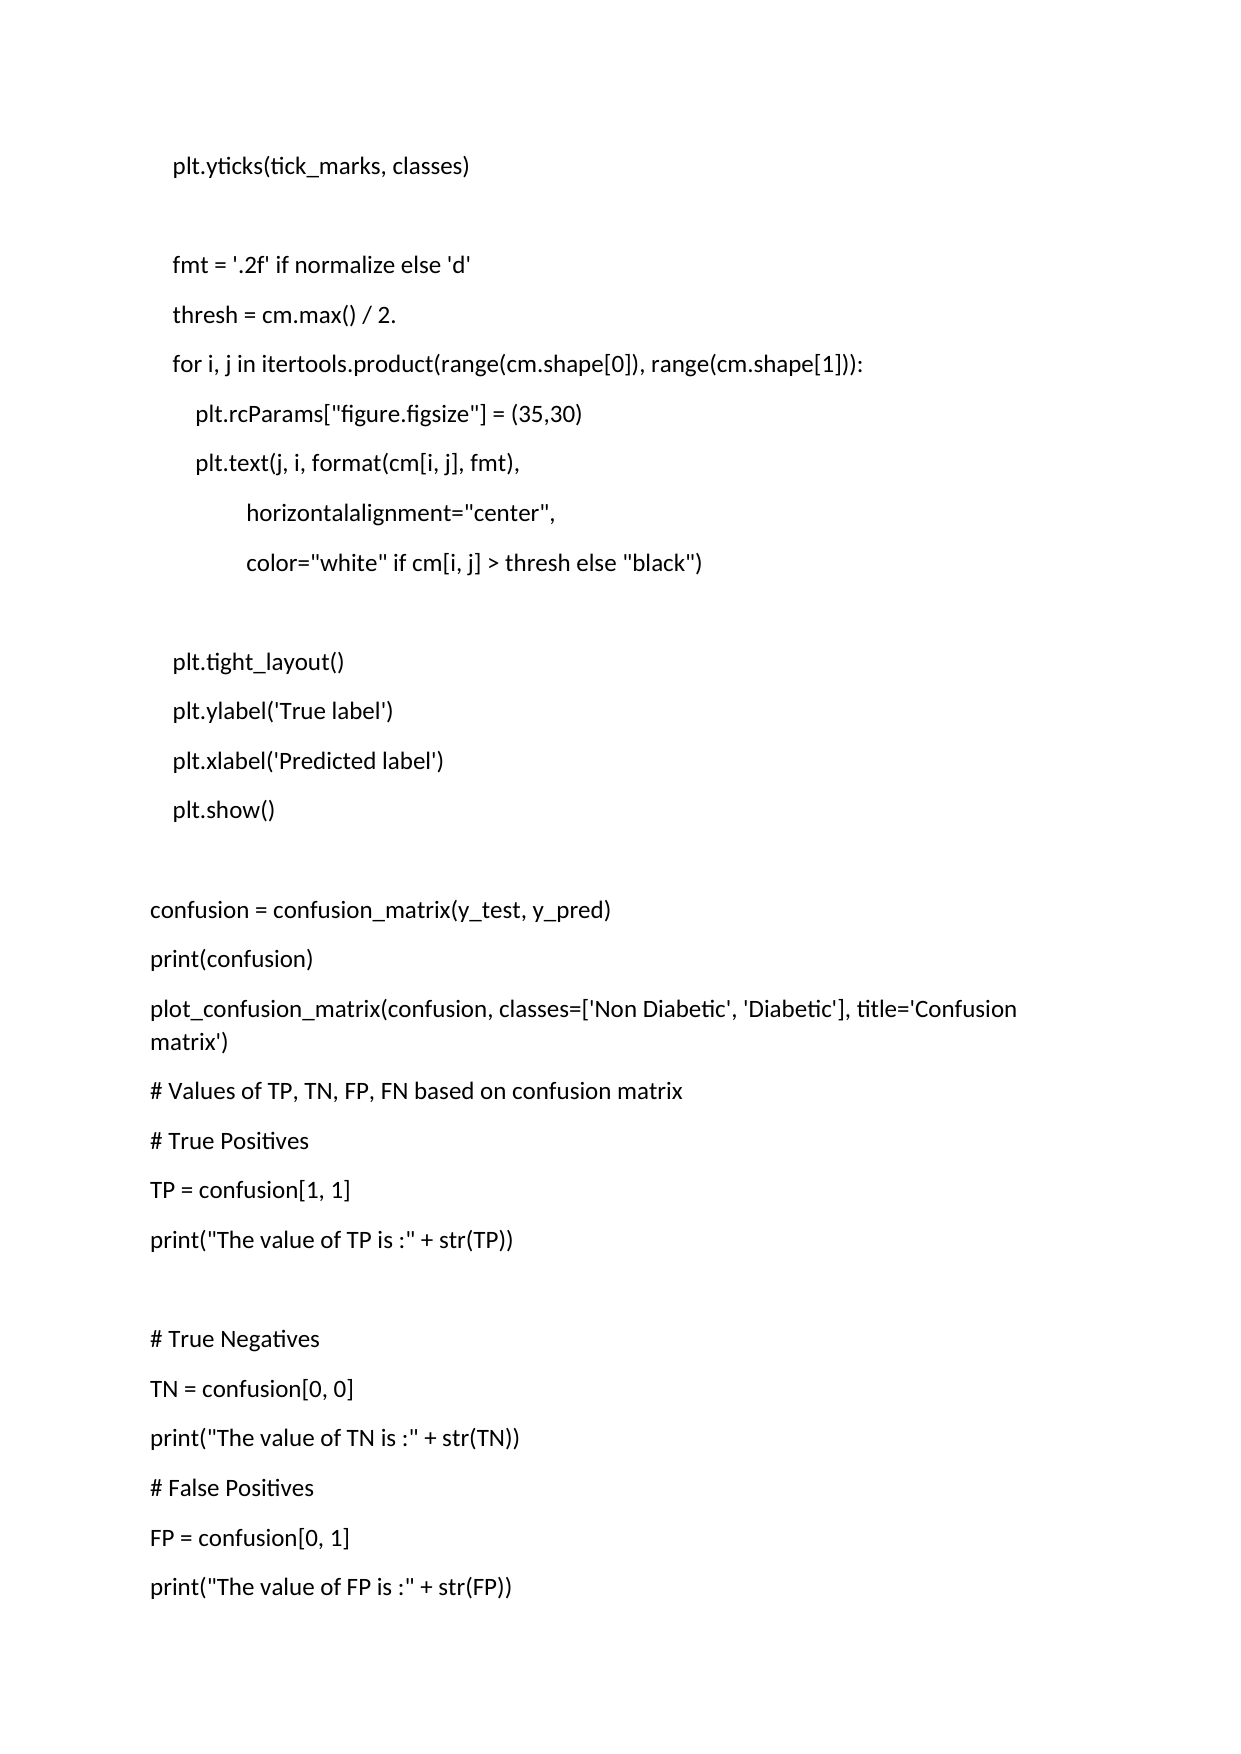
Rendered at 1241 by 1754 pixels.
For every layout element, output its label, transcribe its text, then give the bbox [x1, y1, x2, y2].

text fmt = '.2f' if normalize else 'd' [150, 249, 1090, 280]
text TP = confusion[1, 1] [150, 1174, 1090, 1205]
text # Values of TP, TN, FP, FN based on confusion matrix [150, 1075, 1090, 1106]
text print("The value of FP is :" + str(FP)) [150, 1571, 1090, 1602]
text print("The value of TP is :" + str(TP)) [150, 1224, 1090, 1255]
text print(confusion) [150, 943, 1090, 974]
text TN = confusion[0, 0] [150, 1373, 1090, 1403]
text color="white" if cm[i, j] > thresh else "black") [150, 547, 1090, 577]
text plt.tight_layout() [150, 646, 1090, 676]
text plt.text(j, i, format(cm[i, j], fmt), [150, 447, 1090, 478]
text plt.show() [150, 794, 1090, 825]
text plt.ylabel('True label') [150, 695, 1090, 726]
text plt.rcParams["figure.figsize"] = (35,30) [150, 398, 1090, 428]
text # True Negatives [150, 1323, 1090, 1354]
text horizontalalignment="center", [150, 497, 1090, 528]
text for i, j in itertools.product(range(cm.shape[0]), range(cm.shape[1])): [150, 348, 1090, 379]
text plt.xlabel('Predicted label') [150, 745, 1090, 776]
text plot_confusion_matrix(confusion, classes=['Non Diabetic', 'Diabetic'], title='Confusion matrix') [150, 993, 1090, 1056]
text # True Positives [150, 1125, 1090, 1156]
text FP = confusion[0, 1] [150, 1522, 1090, 1552]
text plt.yticks(tick_marks, classes) [150, 150, 1090, 181]
text confusion = confusion_matrix(y_test, y_pred) [150, 894, 1090, 924]
text print("The value of TN is :" + str(TN)) [150, 1422, 1090, 1453]
text thresh = cm.max() / 2. [150, 299, 1090, 329]
text # False Positives [150, 1472, 1090, 1503]
